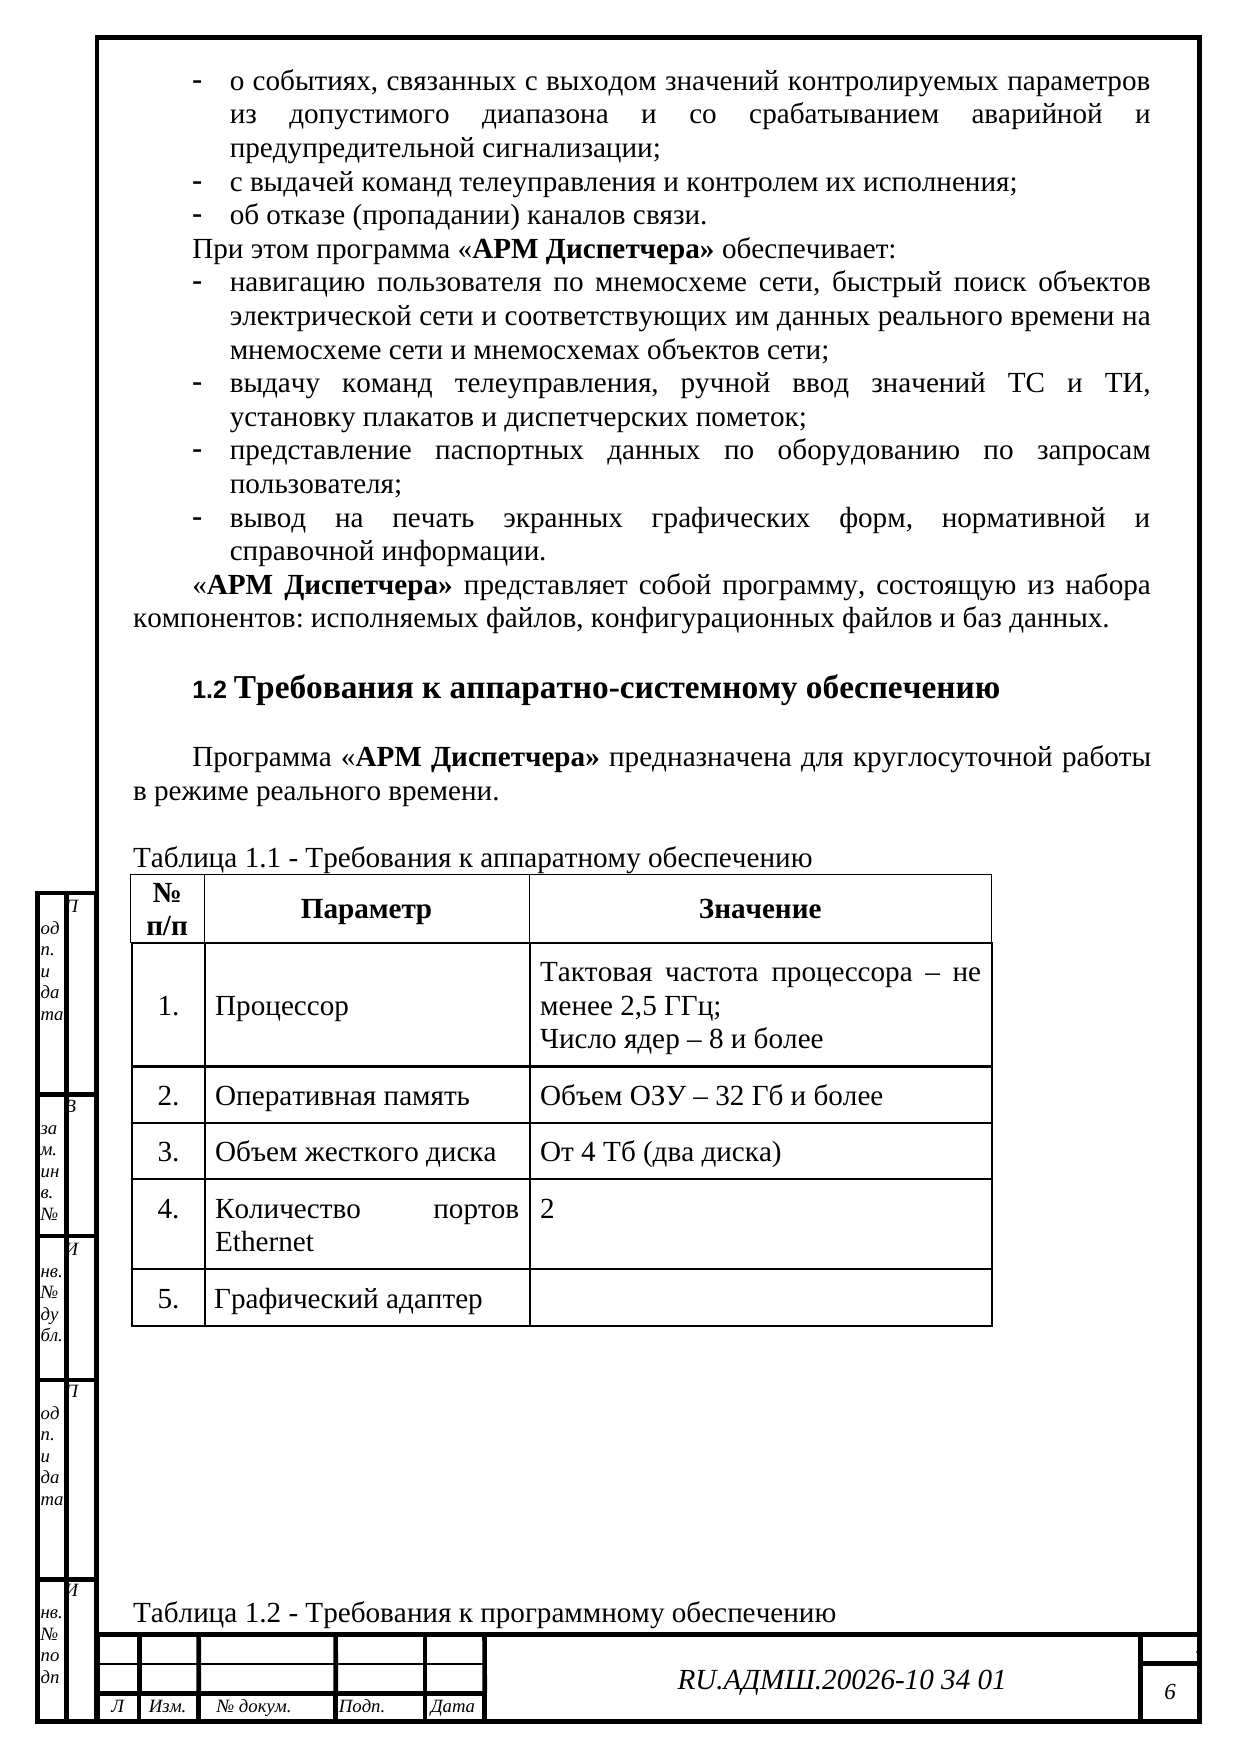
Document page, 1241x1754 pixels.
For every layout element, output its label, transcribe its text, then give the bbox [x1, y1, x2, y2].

table_header Значение [530, 875, 991, 942]
table_cell 2 [531, 1180, 991, 1268]
table_cell Графический адаптер [206, 1270, 529, 1325]
list представление паспортных данных по оборудованию по запросам пользователя; [192, 432, 1152, 500]
table_cell Объем жесткого диска [206, 1124, 529, 1178]
table_cell Количество портов Ethernet [206, 1180, 529, 1268]
text При этом программа «АРМ Диспетчера» обеспечивает: [133, 231, 1152, 264]
text Таблица 1.1 - Требования к аппаратному обеспечению [133, 840, 1137, 873]
table_cell Процессор [206, 944, 529, 1065]
table_cell Объем ОЗУ – 32 Гб и более [531, 1068, 991, 1122]
table_cell От 4 Тб (два диска) [531, 1124, 991, 1178]
table_cell 1. [133, 944, 204, 1065]
table_cell 3. [133, 1124, 204, 1178]
table_header Параметр [205, 875, 529, 942]
list о событиях, связанных с выходом значений контролируемых параметров из допустимого диапазона и со срабатыванием аварийной и предупредительной сигнализации; [192, 63, 1152, 164]
table_cell [531, 1270, 991, 1325]
table_cell Оперативная память [206, 1068, 529, 1122]
list с выдачей команд телеуправления и контролем их исполнения; [192, 164, 1152, 197]
table_cell Тактовая частота процессора – не менее 2,5 ГГц; Число ядер – 8 и более [531, 944, 991, 1065]
list вывод на печать экранных графических форм, нормативной и справочной информации. [192, 500, 1152, 567]
table_cell 4. [133, 1180, 204, 1268]
table_cell 5. [133, 1270, 204, 1325]
list об отказе (пропадании) каналов связи. [192, 197, 1152, 231]
subtitle Требования к аппаратно-системному обеспечению [133, 667, 1152, 706]
list навигацию пользователя по мнемосхеме сети, быстрый поиск объектов электрической сети и соответствующих им данных реального времени на мнемосхеме сети и мнемосхемах объектов сети; [192, 264, 1152, 365]
text Программа «АРМ Диспетчера» предназначена для круглосуточной работы в режиме реального времени. [133, 739, 1152, 806]
table_header № п/п [131, 875, 204, 942]
text Таблица 1.2 - Требования к программному обеспечению [133, 1595, 1152, 1629]
list выдачу команд телеуправления, ручной ввод значений ТС и ТИ, установку плакатов и диспетчерских пометок; [192, 365, 1152, 432]
text «АРМ Диспетчера» представляет собой программу, состоящую из набора компонентов: исполняемых файлов, конфигурационных файлов и баз данных. [133, 567, 1152, 634]
table_cell 2. [133, 1068, 204, 1122]
